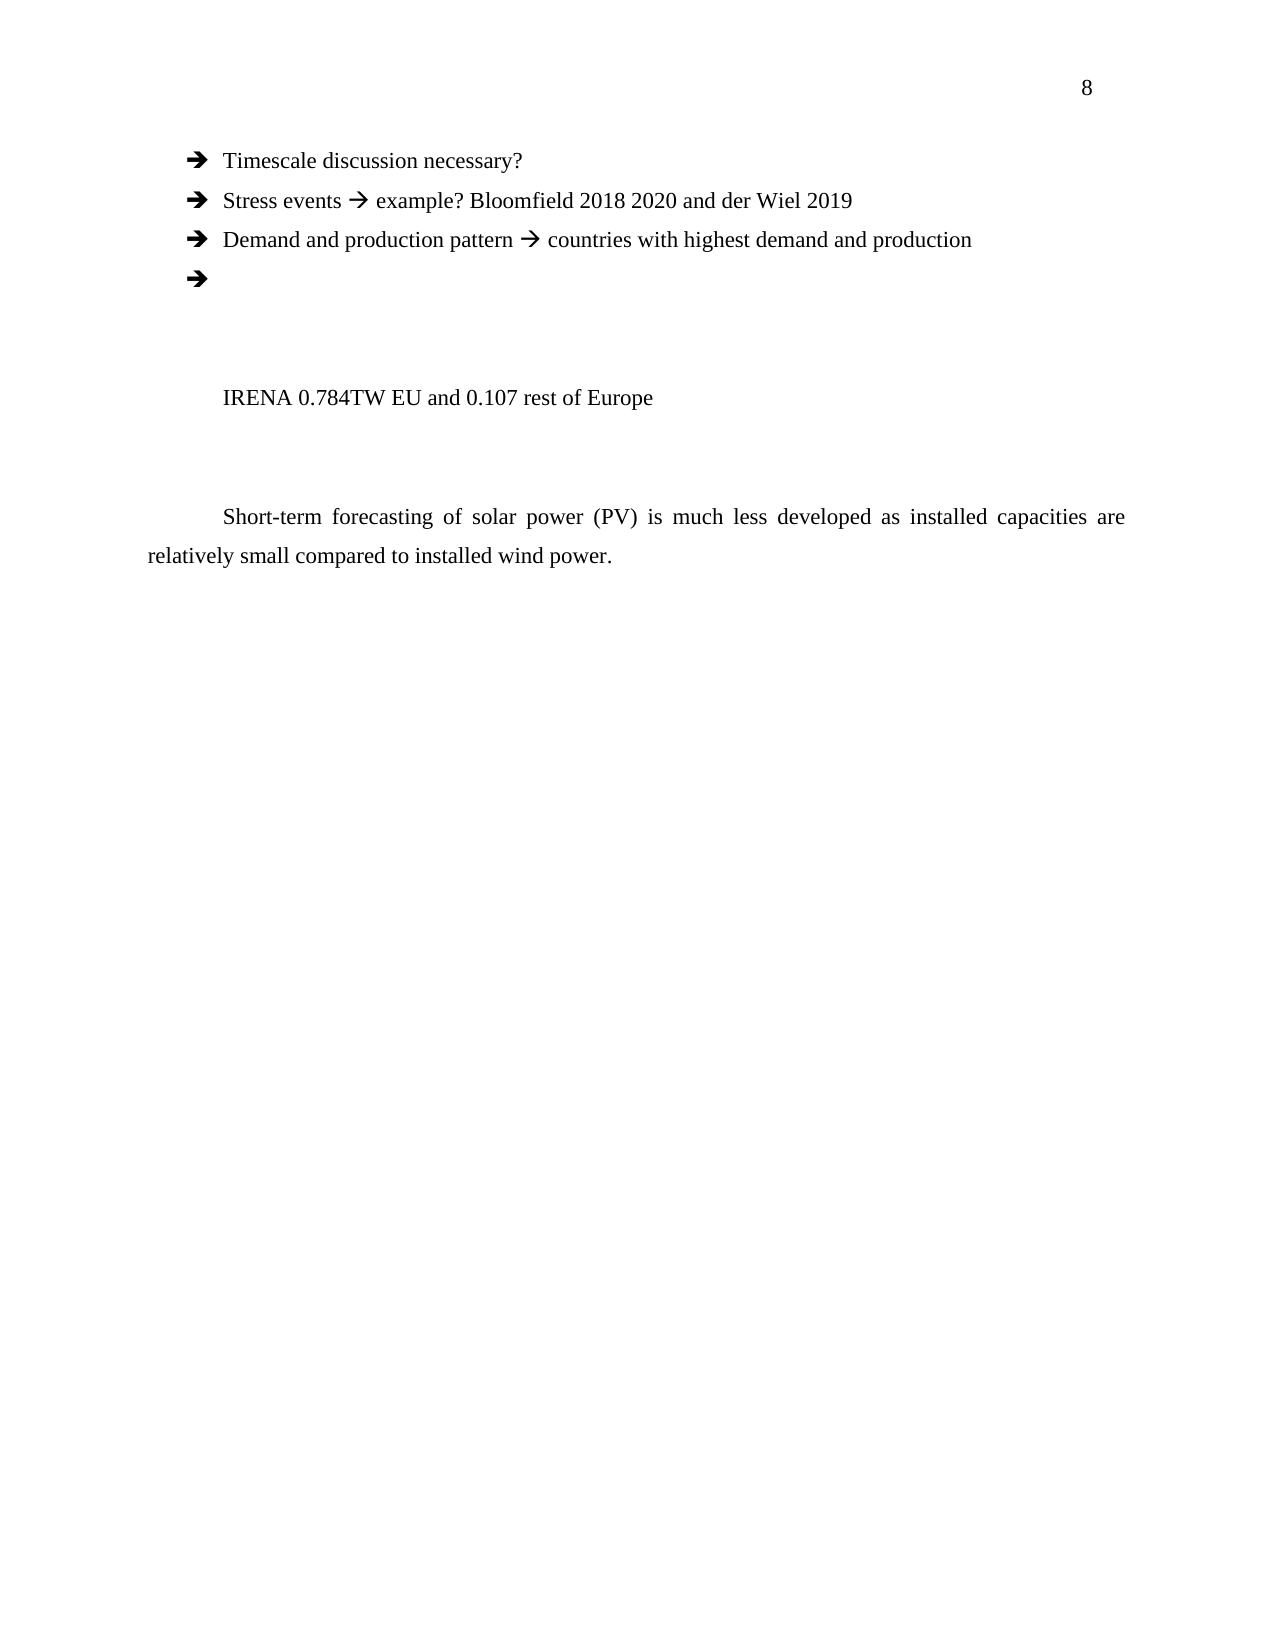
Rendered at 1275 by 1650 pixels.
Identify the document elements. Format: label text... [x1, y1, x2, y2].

list Demand and production pattern countries with highest demand and production [185, 227, 1127, 253]
text Short-term forecasting of solar power (PV) is much less developed as installed capacities are relatively small compared to installed wind power. [148, 503, 1127, 569]
list Timescale discussion necessary? [185, 148, 1127, 174]
list Stress events example? Bloomfield 2018 2020 and der Wiel 2019 [185, 187, 1127, 213]
text IRENA 0.784TW EU and 0.107 rest of Europe [148, 384, 1127, 411]
